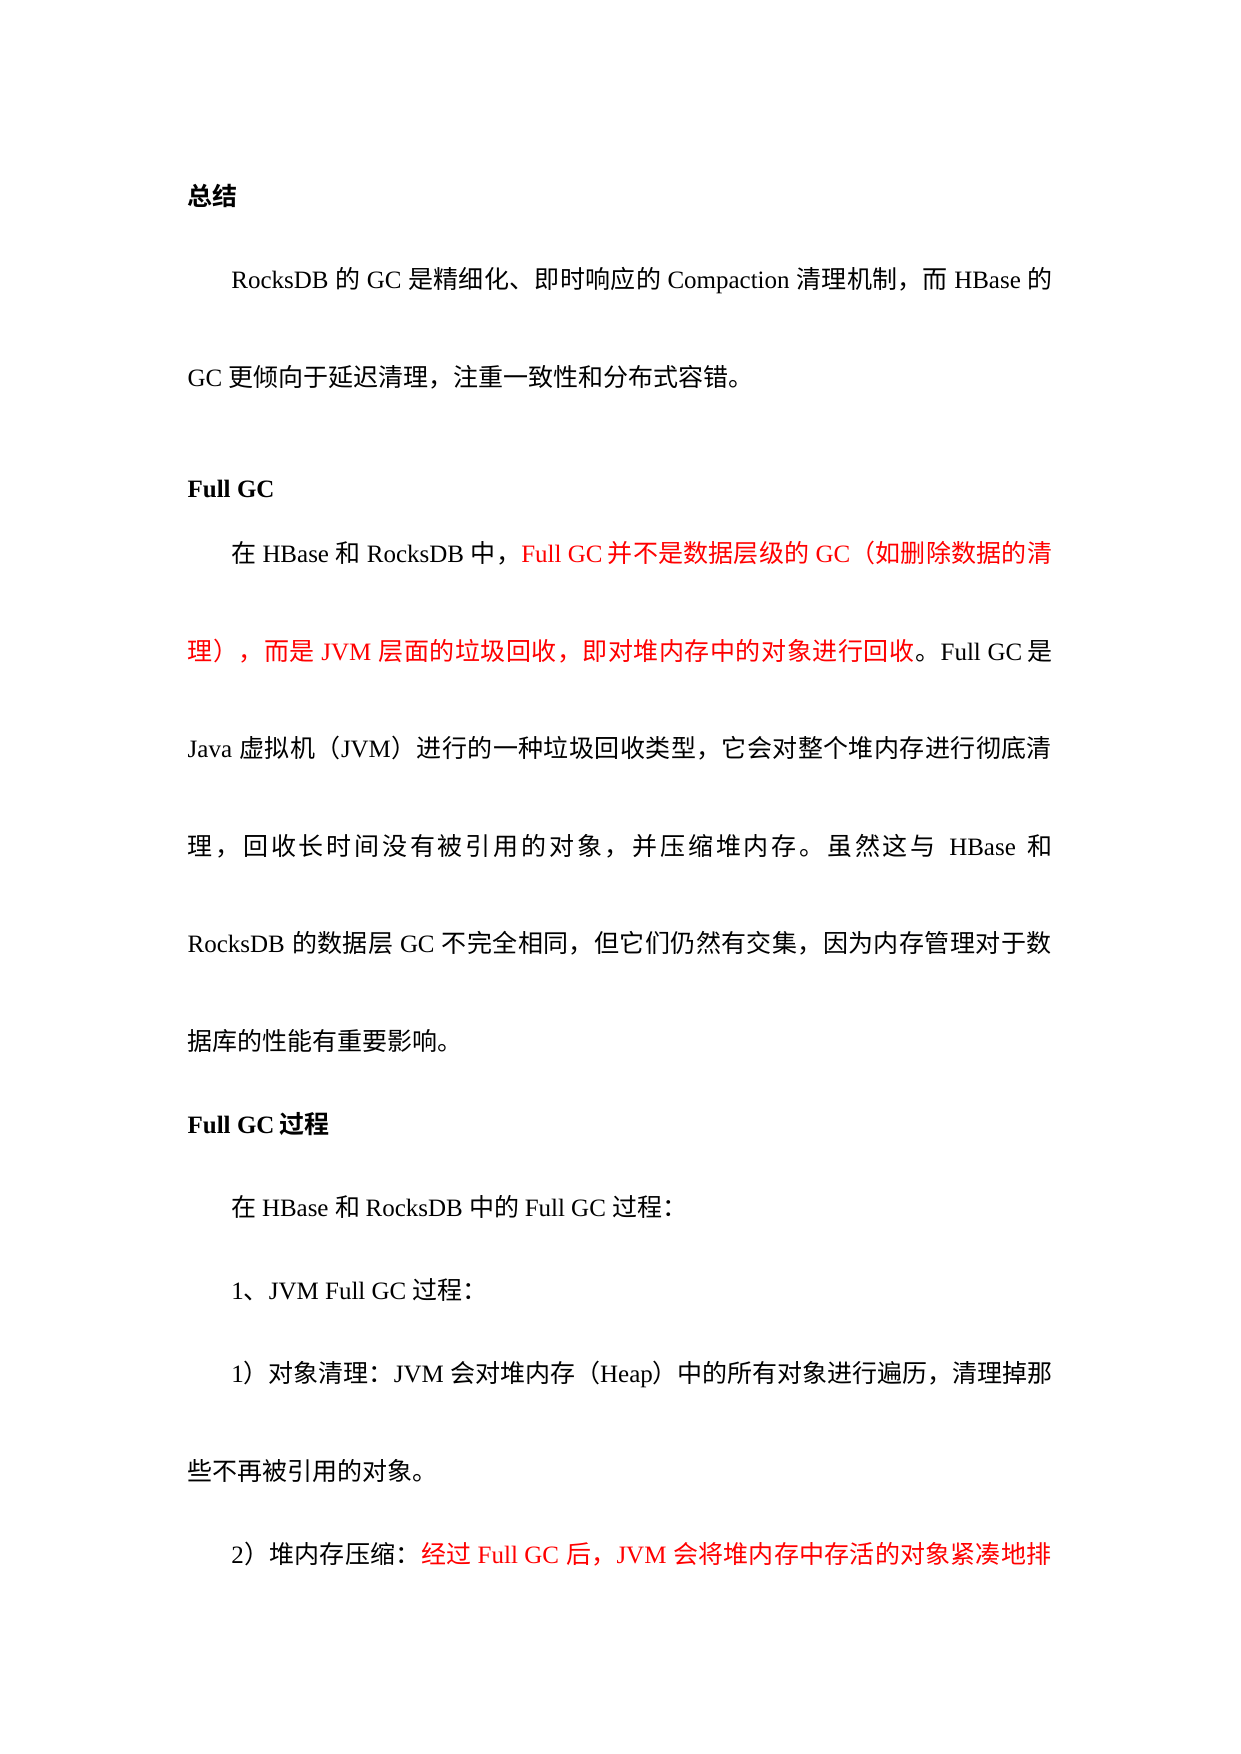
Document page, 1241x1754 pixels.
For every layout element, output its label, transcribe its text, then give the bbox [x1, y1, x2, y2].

subtitle 总结 [187, 162, 1053, 227]
subtitle Full GC过程 [187, 1090, 1053, 1155]
text 1）对象清理：JVM 会对堆内存（Heap）中的所有对象进行遍历，清理掉那些不再被引用的对象。 [187, 1339, 1053, 1502]
text RocksDB 的 GC 是精细化、即时响应的 Compaction 清理机制，而 HBase 的 GC 更倾向于延迟清理，注重一致性和分布式容错。 [187, 245, 1053, 408]
subtitle Full GC [187, 473, 1053, 505]
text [187, 1520, 1053, 1585]
text 1、JVM Full GC 过程： [187, 1256, 1053, 1321]
text 在 HBase 和 RocksDB 中，Full GC并不是数据层级的 GC（如删除数据的清理），而是 JVM 层面的垃圾回收，即对堆内存中的对象进行回收。Full GC是 Java 虚拟机（JVM）进行的一种垃圾回收类型，它会对整个堆内存进行彻底清理，回收长时间没有被引用的对象，并压缩堆内存。虽然这与 HBase 和 RocksDB 的数据层 GC 不完全相同，但它们仍然有交集，因为内存管理对于数据库的性能有重要影响。 [187, 519, 1053, 1072]
text 在 HBase 和 RocksDB 中的 Full GC 过程： [187, 1173, 1053, 1238]
